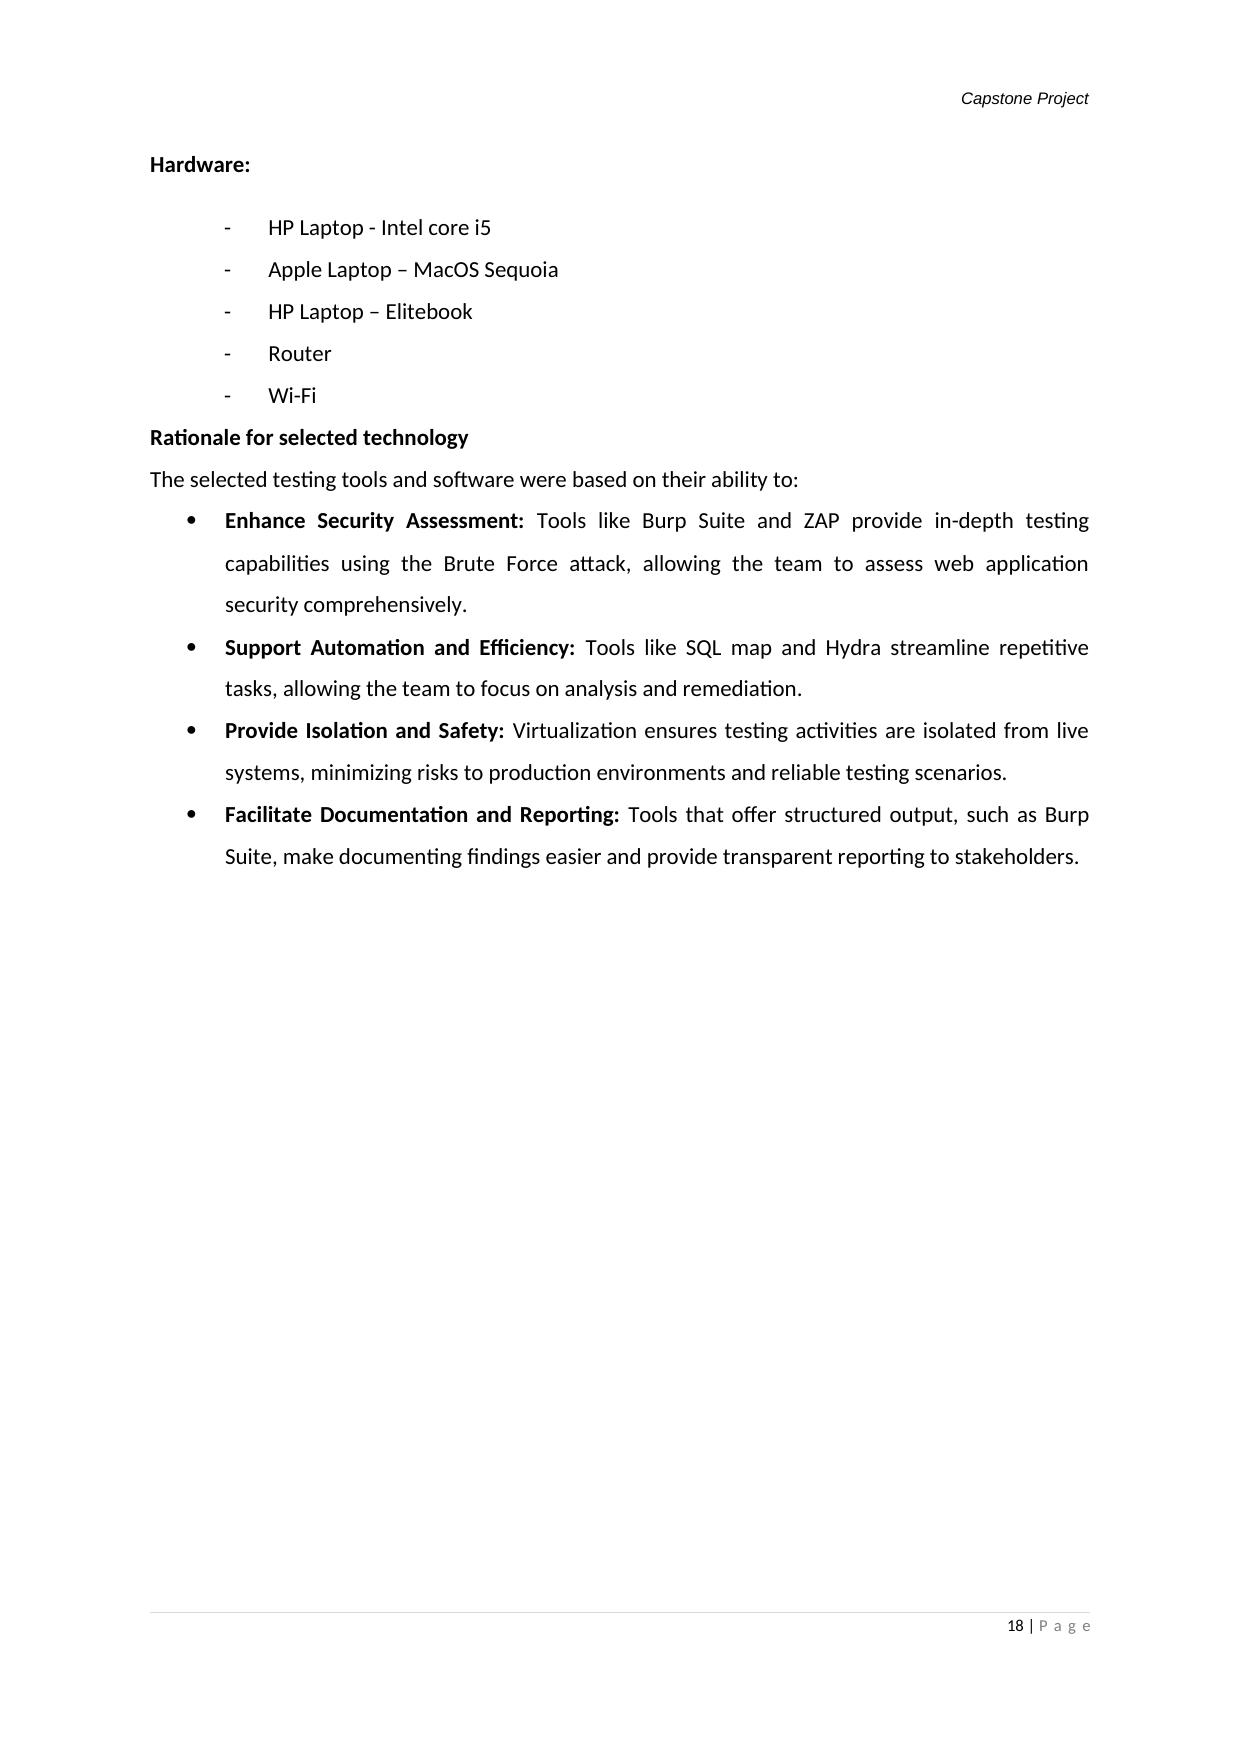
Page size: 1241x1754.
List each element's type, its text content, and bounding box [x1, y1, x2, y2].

list Enhance Security Assessment: Tools like Burp Suite and ZAP provide in-depth testing capabilities using the Brute Force attack, allowing the team to assess web application security comprehensively. [187, 507, 1090, 619]
list Support Automation and Efficiency: Tools like SQL map and Hydra streamline repetitive tasks, allowing the team to focus on analysis and remediation. [187, 633, 1090, 703]
list Apple Laptop – MacOS Sequoia [224, 255, 1090, 283]
list Router [224, 339, 1090, 367]
text Hardware: [150, 150, 1090, 178]
list Provide Isolation and Safety: Virtualization ensures testing activities are isolated from live systems, minimizing risks to production environments and reliable testing scenarios. [187, 717, 1090, 787]
list Wi-Fi [224, 381, 1090, 409]
list HP Laptop – Elitebook [224, 297, 1090, 325]
text Rationale for selected technology [150, 423, 1090, 451]
text The selected testing tools and software were based on their ability to: [150, 465, 1090, 493]
list Facilitate Documentation and Reporting: Tools that offer structured output, such as Burp Suite, make documenting findings easier and provide transparent reporting to stakeholders. [187, 801, 1090, 871]
list HP Laptop - Intel core i5 [224, 213, 1090, 241]
